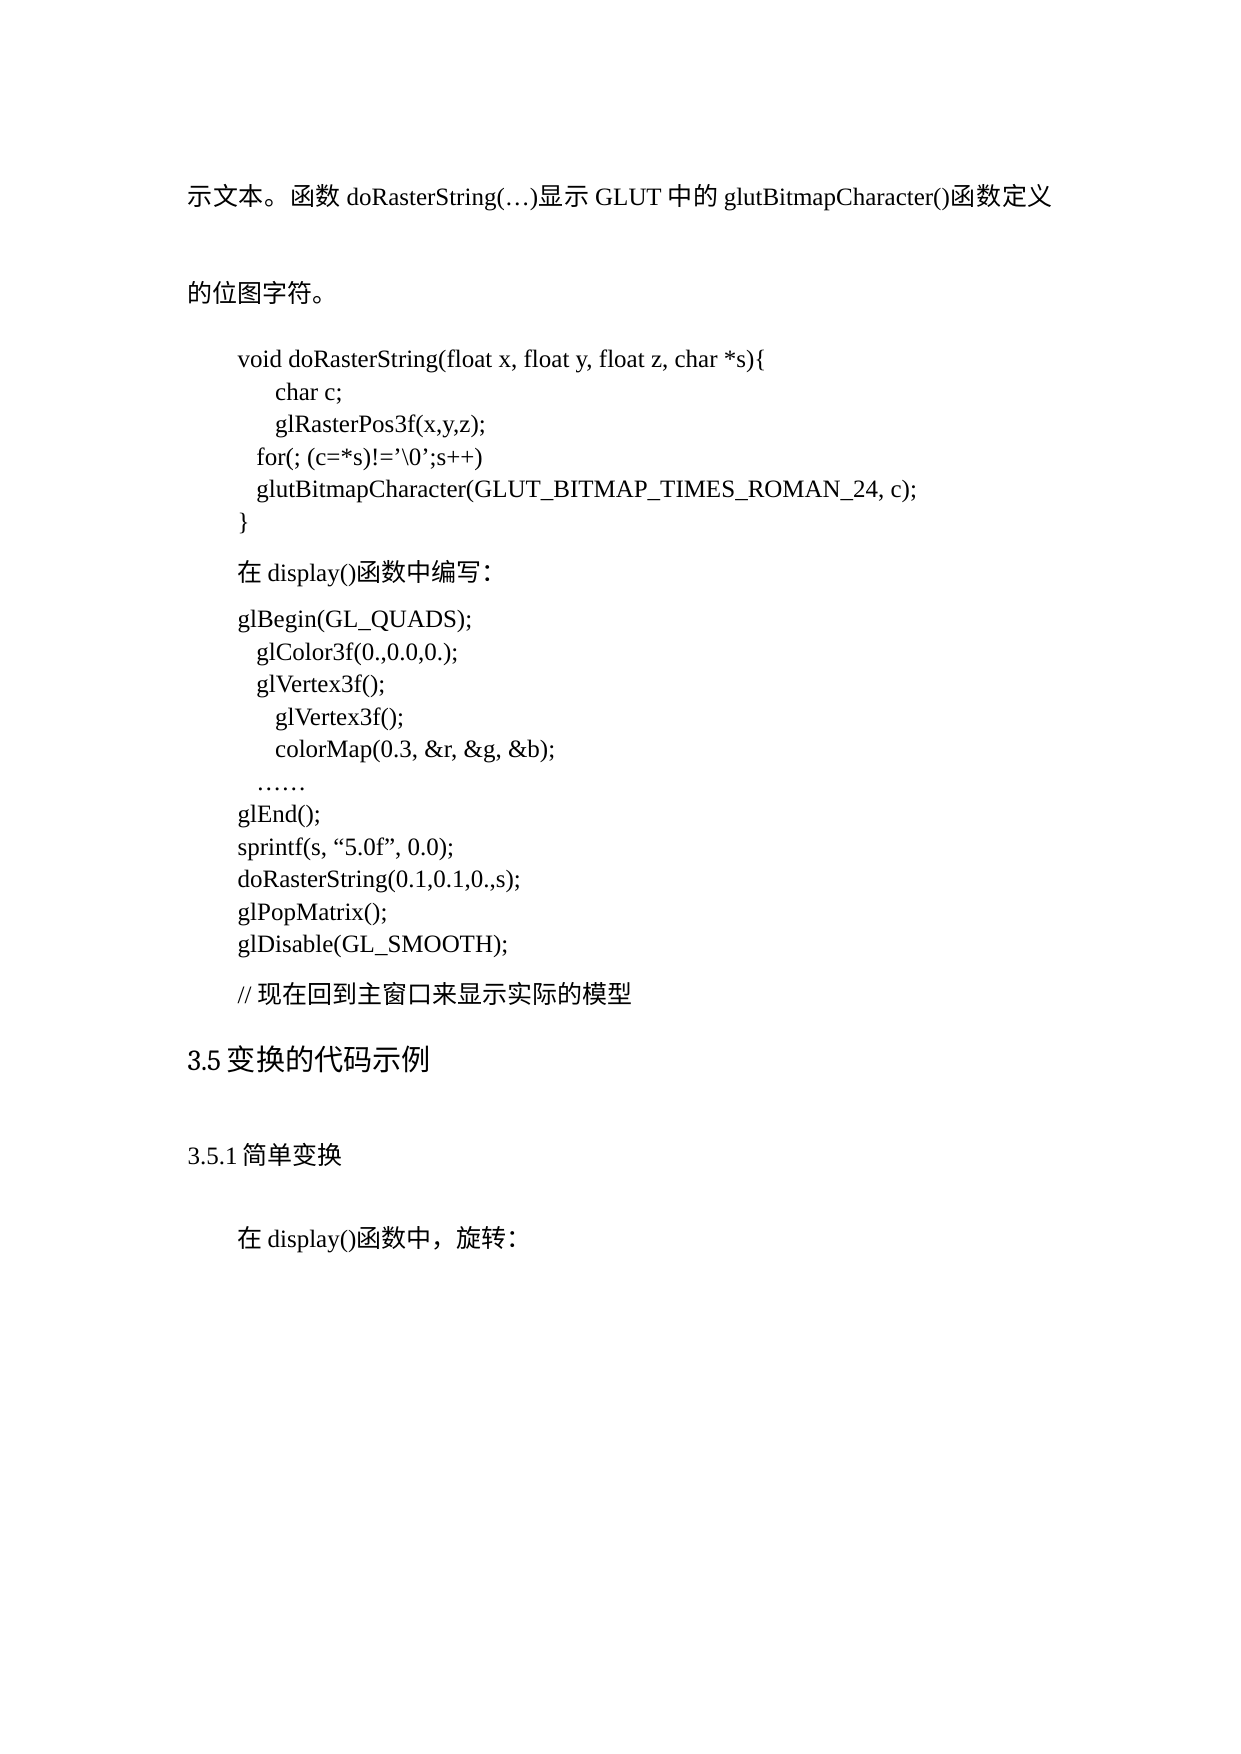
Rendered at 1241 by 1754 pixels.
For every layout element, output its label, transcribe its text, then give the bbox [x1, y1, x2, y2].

text 3.5.1简单变换 [187, 1121, 1053, 1186]
text 在display()函数中编写： [187, 538, 1053, 603]
text glVertex3f(); [187, 700, 1053, 733]
subtitle 3.5变换的代码示例 [187, 1025, 1053, 1090]
text glRasterPos3f(x,y,z); [187, 408, 1053, 440]
text char c; [187, 375, 1053, 408]
text colorMap(0.3, &r, &g, &b); [187, 733, 1053, 765]
text for(; (c=*s)!=’\0’;s++) [187, 440, 1053, 473]
text glEnd(); [187, 798, 1053, 830]
text glDisable(GL_SMOOTH); [187, 928, 1053, 960]
text void doRasterString(float x, float y, float z, char *s){ [187, 343, 1053, 375]
text glVertex3f(); [187, 668, 1053, 700]
text } [187, 505, 1053, 538]
text glutBitmapCharacter(GLUT_BITMAP_TIMES_ROMAN_24, c); [187, 473, 1053, 505]
text sprintf(s, “5.0f”, 0.0); [187, 830, 1053, 863]
text // 现在回到主窗口来显示实际的模型 [187, 960, 1053, 1025]
text glPopMatrix(); [187, 895, 1053, 928]
text glBegin(GL_QUADS); [187, 603, 1053, 635]
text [187, 162, 1053, 324]
text …… [187, 765, 1053, 798]
text glColor3f(0.,0.0,0.); [187, 635, 1053, 668]
text doRasterString(0.1,0.1,0.,s); [187, 863, 1053, 895]
text 在display()函数中，旋转： [187, 1204, 1053, 1269]
